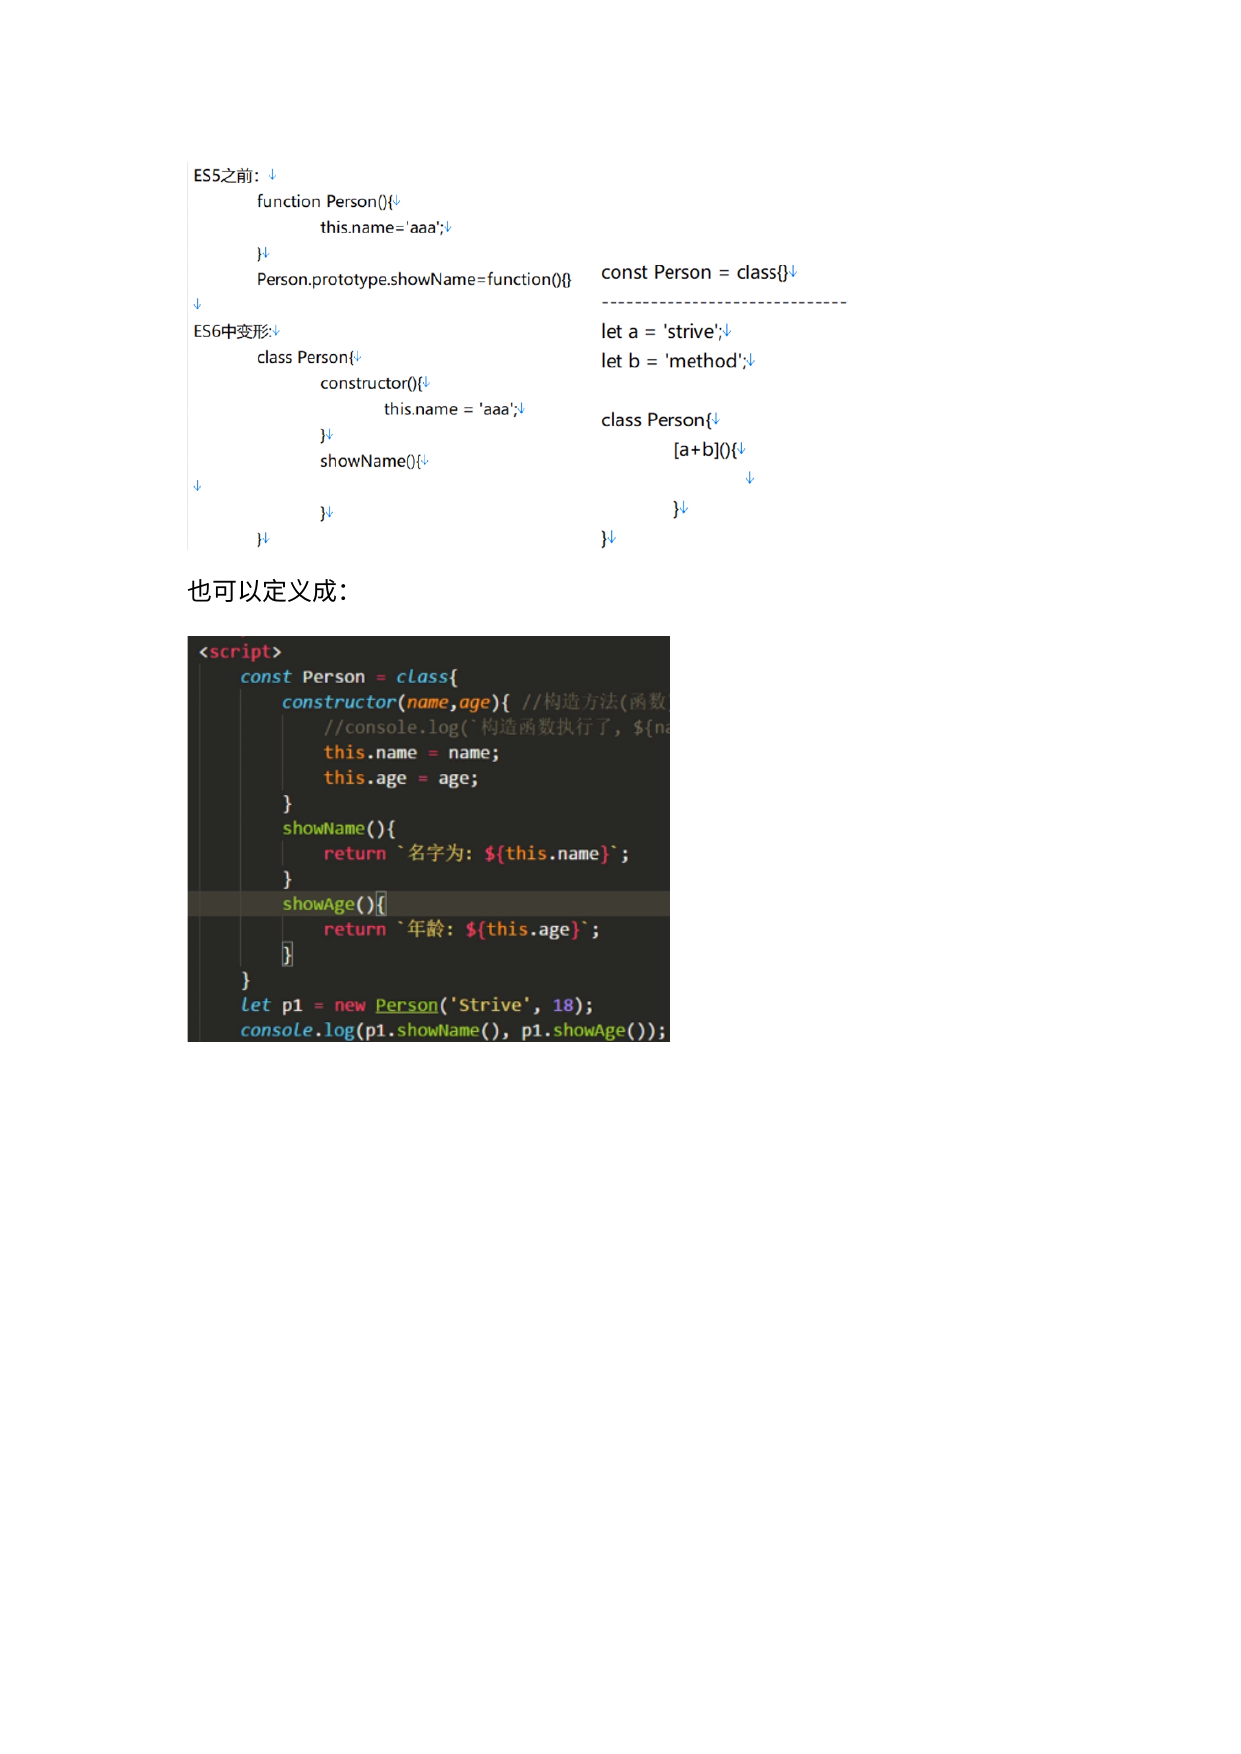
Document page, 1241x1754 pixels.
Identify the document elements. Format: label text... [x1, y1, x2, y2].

picture [187, 162, 573, 550]
picture [591, 265, 848, 550]
picture [187, 636, 670, 1042]
text 也可以定义成： [187, 557, 1053, 622]
